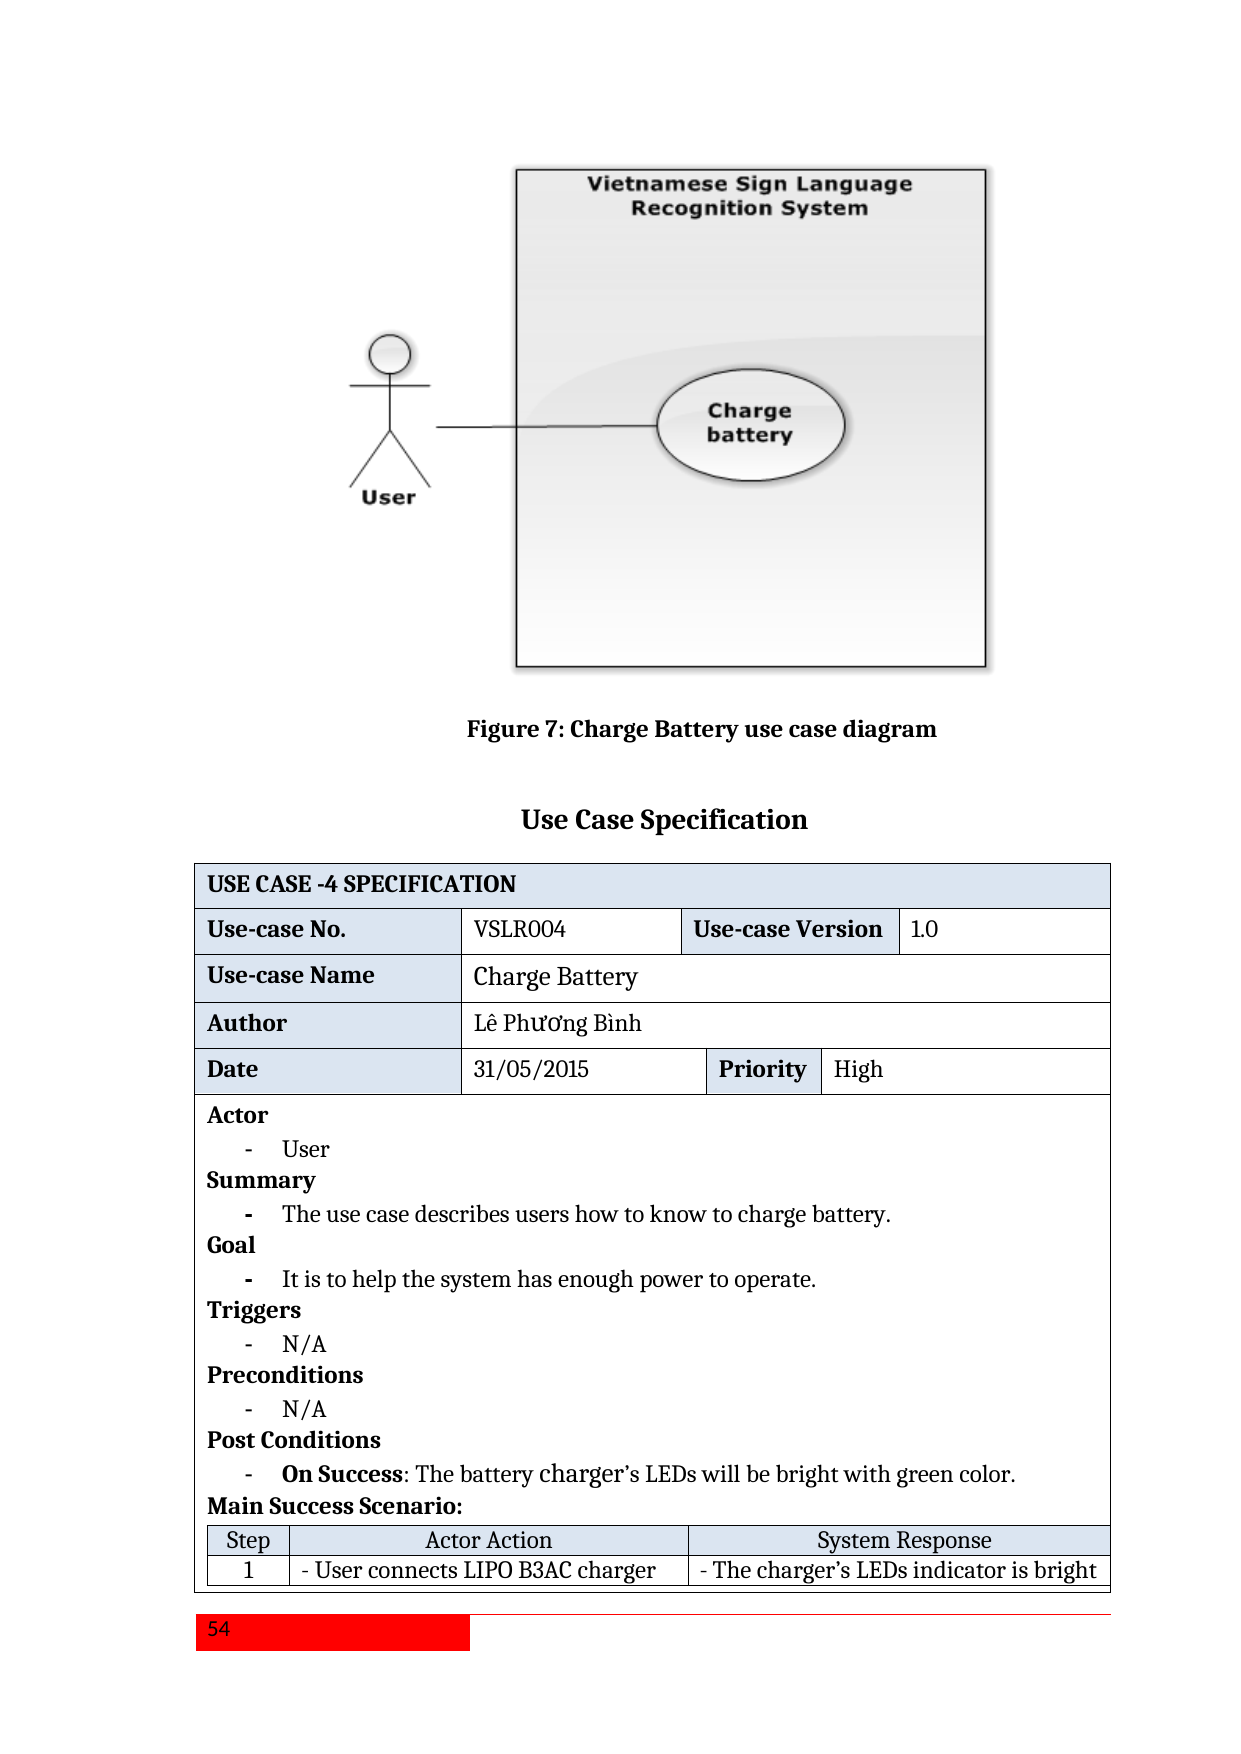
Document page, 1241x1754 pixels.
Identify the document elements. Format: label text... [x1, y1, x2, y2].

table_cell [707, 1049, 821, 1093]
text Use Case Specification [207, 803, 1122, 837]
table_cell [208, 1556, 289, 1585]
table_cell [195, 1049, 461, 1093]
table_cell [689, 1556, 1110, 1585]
list Figure 7: Charge Battery use case diagram [207, 715, 1122, 744]
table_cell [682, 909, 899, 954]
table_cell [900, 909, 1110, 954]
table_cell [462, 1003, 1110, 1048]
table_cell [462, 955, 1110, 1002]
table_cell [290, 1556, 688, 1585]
picture [319, 147, 1010, 690]
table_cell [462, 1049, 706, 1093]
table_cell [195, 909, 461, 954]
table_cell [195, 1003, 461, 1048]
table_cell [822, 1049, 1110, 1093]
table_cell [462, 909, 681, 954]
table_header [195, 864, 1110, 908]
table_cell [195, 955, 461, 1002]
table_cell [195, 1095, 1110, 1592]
